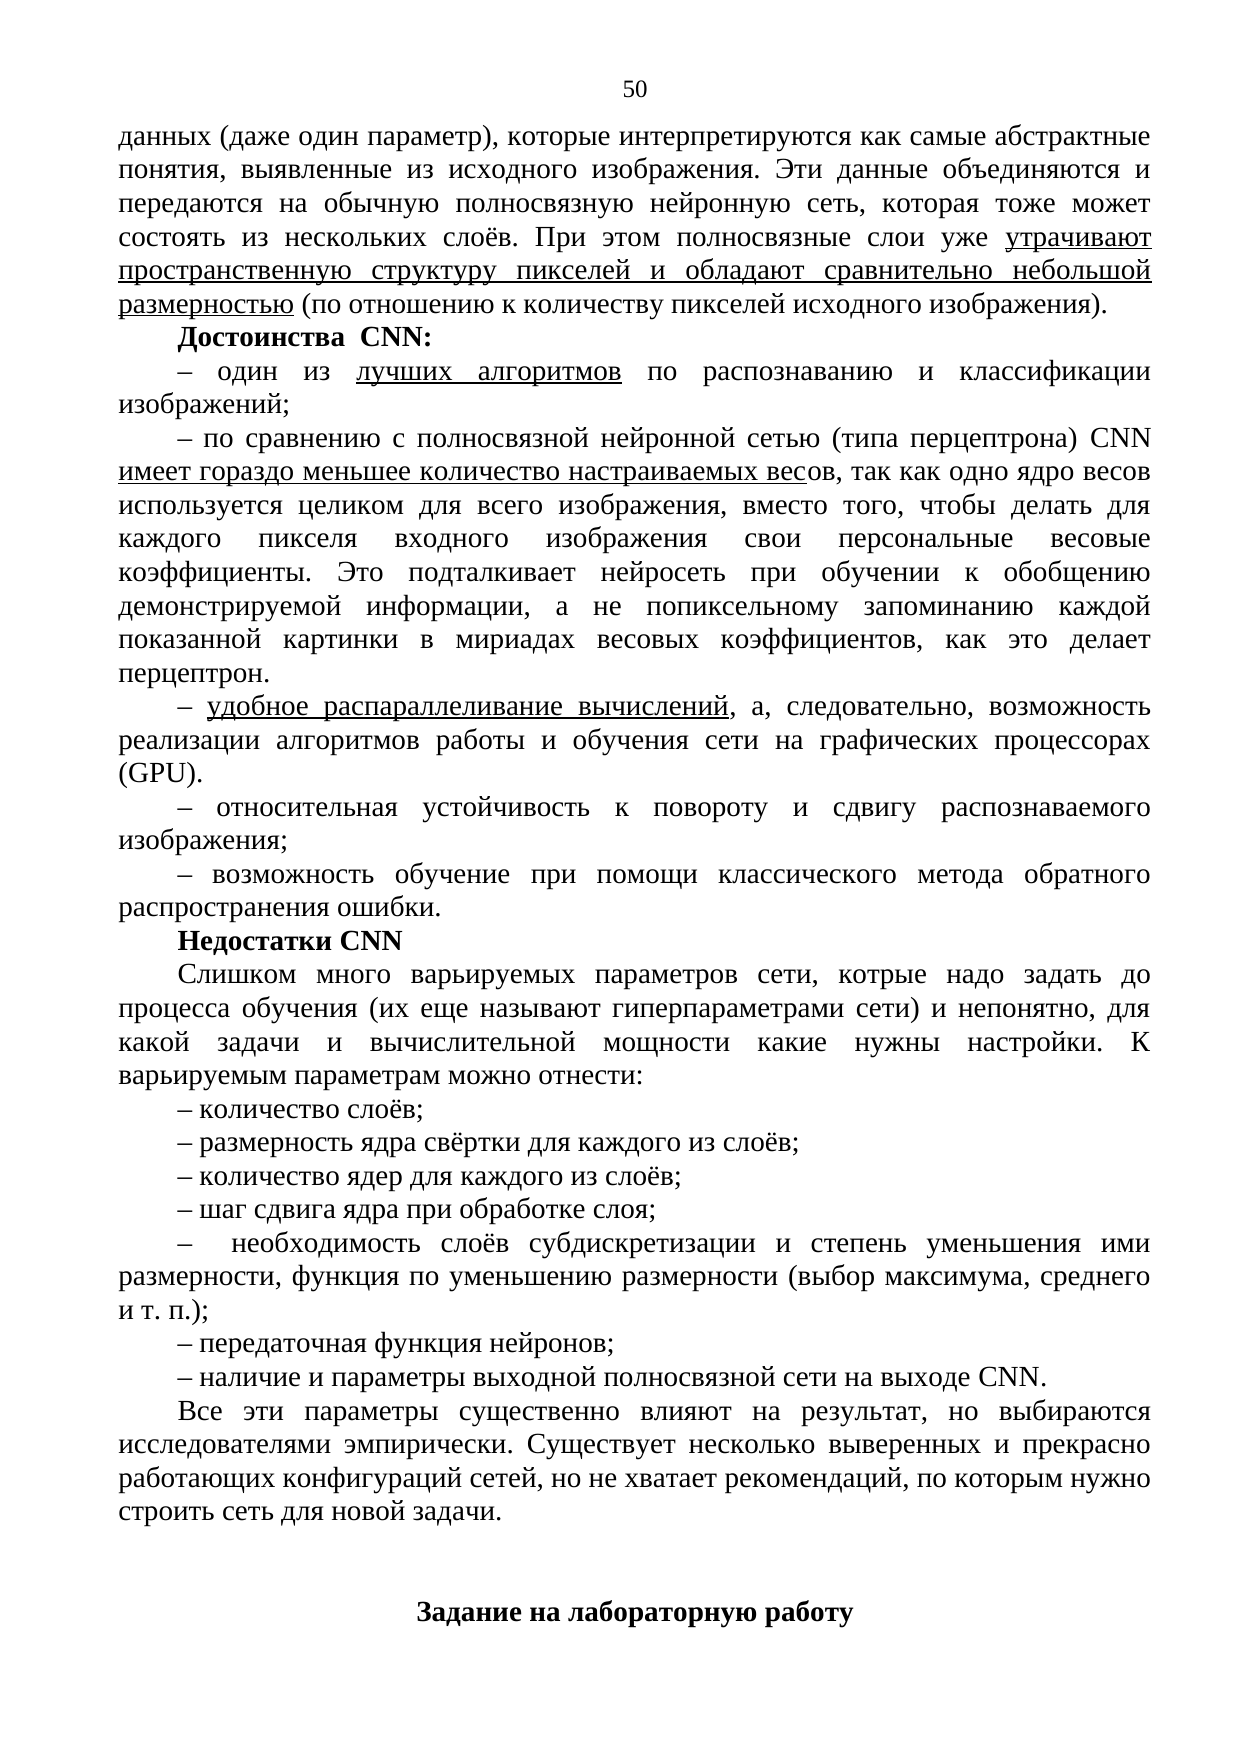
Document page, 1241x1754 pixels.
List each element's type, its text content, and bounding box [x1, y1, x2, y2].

text – возможность обучение при помощи классического метода обратного распространения ошибки. [118, 856, 1152, 923]
text – удобное распараллеливание вычислений, а, следовательно, возможность реализации алгоритмов работы и обучения сети на графических процессорах (GPU). [118, 688, 1152, 789]
text Достоинства CNN: [118, 319, 1152, 353]
text – один из лучших алгоритмов по распознаванию и классификации изображений; [118, 353, 1152, 420]
text – шаг сдвига ядра при обработке слоя; [118, 1191, 1152, 1225]
text Недостатки CNN [118, 923, 1152, 957]
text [118, 118, 1152, 281]
text – по сравнению с полносвязной нейронной сетью (типа перцептрона) CNN имеет гораздо меньшее количество настраиваемых весов, так как одно ядро весов используется целиком для всего изображения, вместо того, чтобы делать для каждого пикселя входного изображения свои персональные весовые коэффициенты. Это подталкивает нейросеть при обучении к обобщению демонстрируемой информации, а не попиксельному запоминанию каждой показанной картинки в мириадах весовых коэффициентов, как это делает перцептрон. [118, 420, 1152, 688]
text Слишком много варьируемых параметров сети, котрые надо задать до процесса обучения (их еще называют гиперпараметрами сети) и непонятно, для какой задачи и вычислительной мощности какие нужны настройки. К варьируемым параметрам можно отнести: [118, 957, 1152, 1091]
text – количество слоёв; [118, 1091, 1152, 1124]
text – количество ядер для каждого из слоёв; [118, 1158, 1152, 1191]
text – наличие и параметры выходной полносвязной сети на выходе CNN. [118, 1359, 1152, 1393]
text – необходимость слоёв субдискретизации и степень уменьшения ими размерности, функция по уменьшению размерности (выбор максимума, среднего и т. п.); [118, 1225, 1152, 1326]
text Все эти параметры существенно влияют на результат, но выбираются исследователями эмпирически. Существует несколько выверенных и прекрасно работающих конфигураций сетей, но не хватает рекомендаций, по которым нужно строить сеть для новой задачи. [118, 1393, 1152, 1527]
text Задание на лабораторную работу [118, 1594, 1152, 1627]
text – передаточная функция нейронов; [118, 1326, 1152, 1359]
text – относительная устойчивость к повороту и сдвигу распознаваемого изображения; [118, 789, 1152, 856]
text – размерность ядра свёртки для каждого из слоёв; [118, 1124, 1152, 1158]
